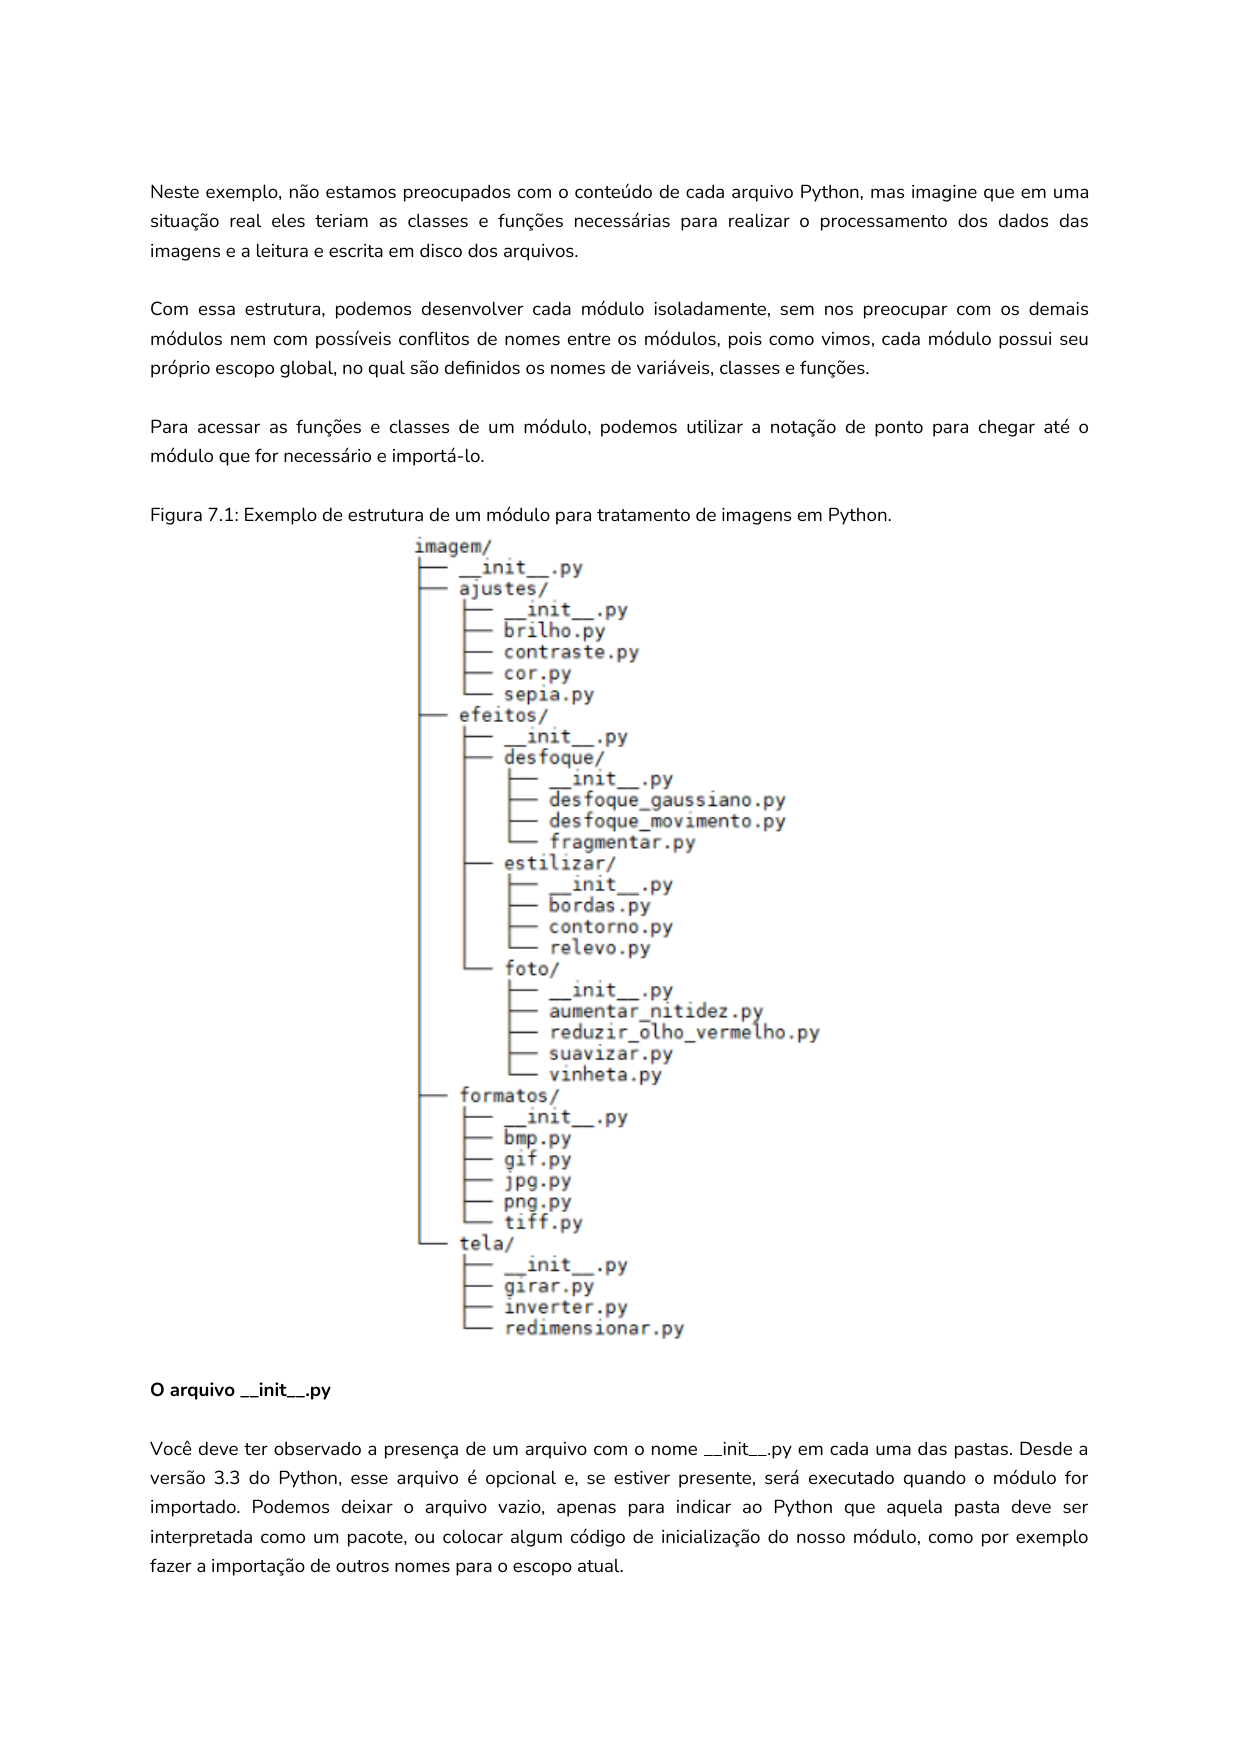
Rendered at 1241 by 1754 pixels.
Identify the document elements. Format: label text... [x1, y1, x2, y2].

subtitle O arquivo __init__.py [150, 1377, 1090, 1403]
picture [409, 531, 832, 1345]
text Neste exemplo, não estamos preocupados com o conteúdo de cada arquivo Python, mas imagine que em uma situação real eles teriam as classes e funções necessárias para realizar o processamento dos dados das imagens e a leitura e escrita em disco dos arquivos. [150, 179, 1090, 264]
text Você deve ter observado a presença de um arquivo com o nome __init__.py em cada uma das pastas. Desde a versão 3.3 do Python, esse arquivo é opcional e, se estiver presente, será executado quando o módulo for importado. Podemos deixar o arquivo vazio, apenas para indicar ao Python que aquela pasta deve ser interpretada como um pacote, ou colocar algum código de inicialização do nosso módulo, como por exemplo fazer a importação de outros nomes para o escopo atual. [150, 1436, 1090, 1579]
text Figura 7.1: Exemplo de estrutura de um módulo para tratamento de imagens em Python. [150, 502, 1090, 528]
text Com essa estrutura, podemos desenvolver cada módulo isoladamente, sem nos preocupar com os demais módulos nem com possíveis conflitos de nomes entre os módulos, pois como vimos, cada módulo possui seu próprio escopo global, no qual são definidos os nomes de variáveis, classes e funções. [150, 297, 1090, 381]
text Para acessar as funções e classes de um módulo, podemos utilizar a notação de ponto para chegar até o módulo que for necessário e importá-lo. [150, 414, 1090, 469]
